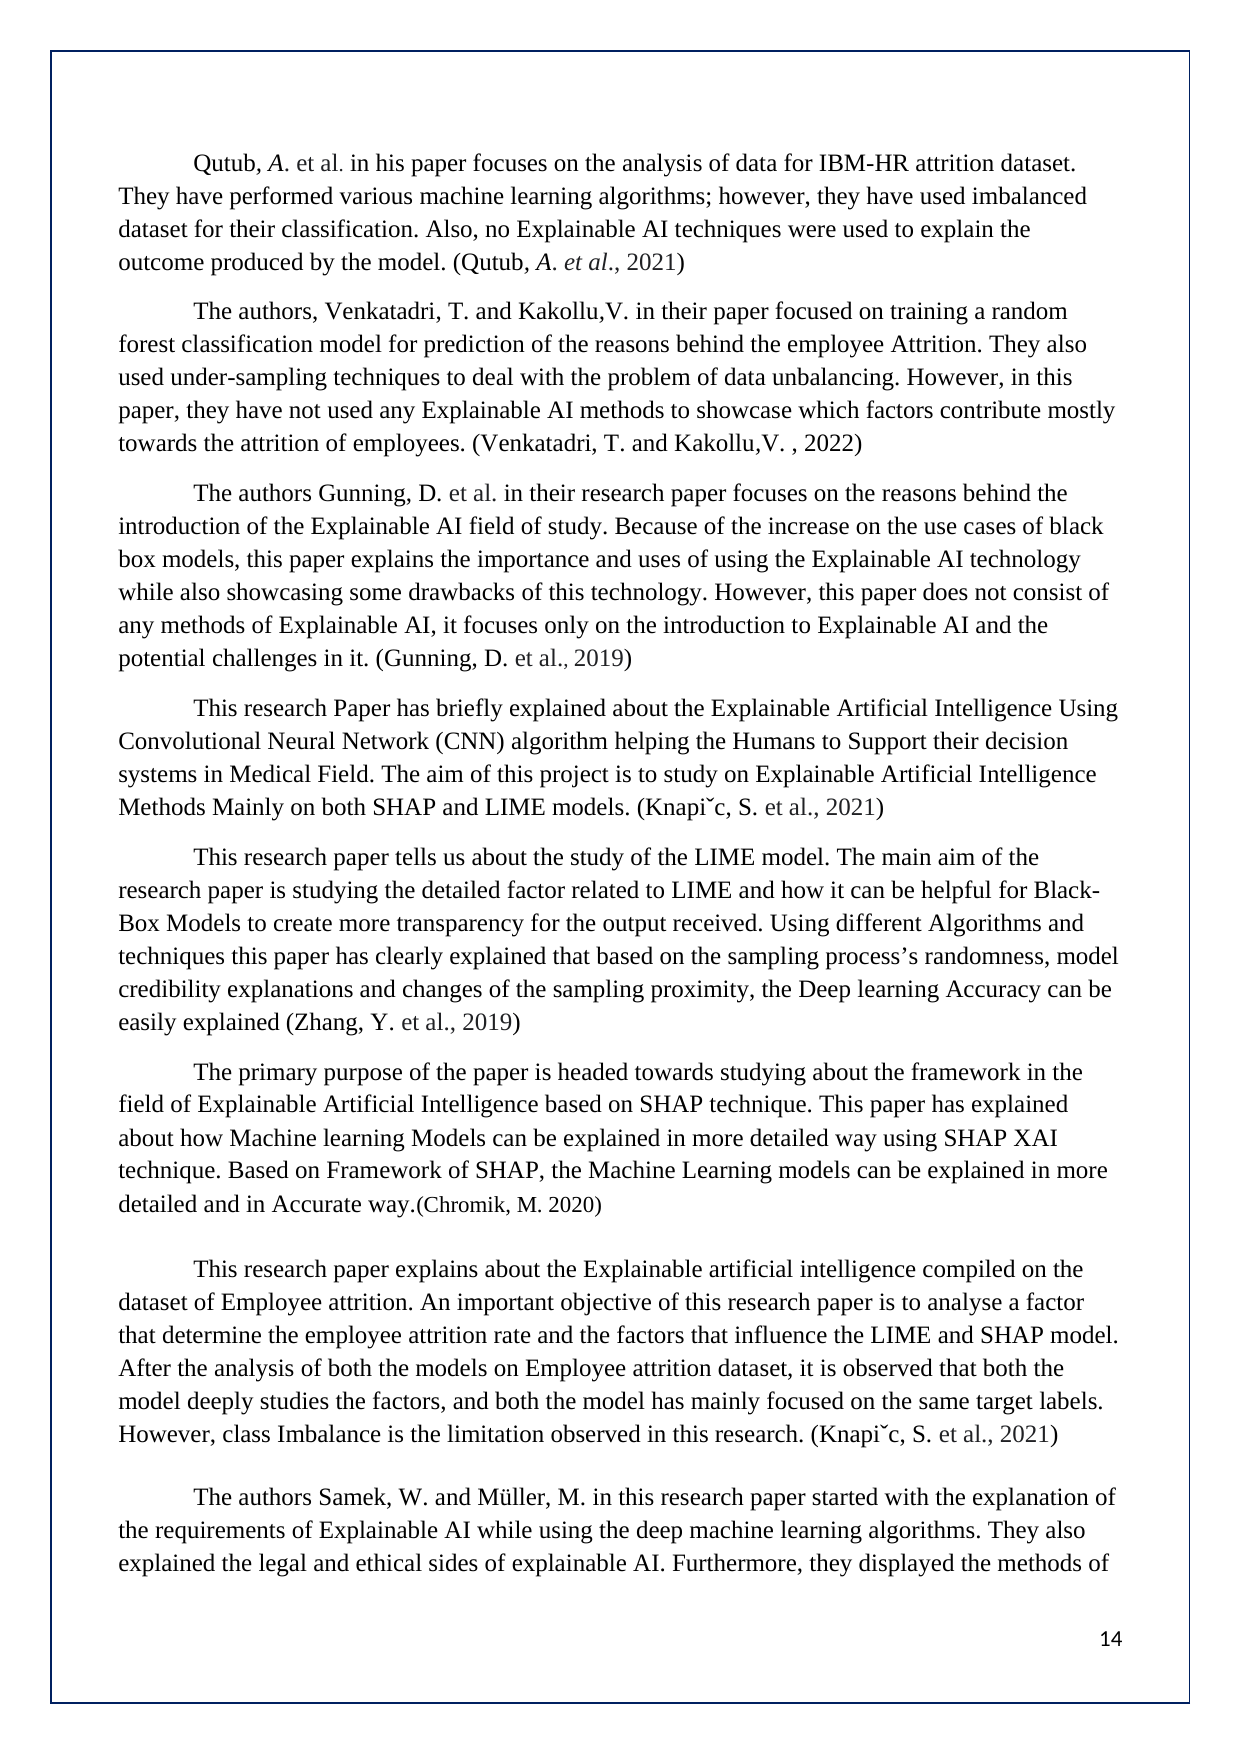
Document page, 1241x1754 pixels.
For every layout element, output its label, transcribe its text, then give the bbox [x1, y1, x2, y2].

text The authors, Venkatadri, T. and Kakollu,V. in their paper focused on training a random forest classification model for prediction of the reasons behind the employee Attrition. They also used under-sampling techniques to deal with the problem of data unbalancing. However, in this paper, they have not used any Explainable AI methods to showcase which factors contribute mostly towards the attrition of employees. (Venkatadri, T. and Kakollu,V. , 2022) [118, 296, 1122, 457]
text This research paper explains about the Explainable artificial intelligence compiled on the dataset of Employee attrition. An important objective of this research paper is to analyse a factor that determine the employee attrition rate and the factors that influence the LIME and SHAP model. After the analysis of both the models on Employee attrition dataset, it is observed that both the model deeply studies the factors, and both the model has mainly focused on the same target labels. However, class Imbalance is the limitation observed in this research. (Knapiˇc, S. et al., 2021) [118, 1254, 1122, 1448]
text The primary purpose of the paper is headed towards studying about the framework in the field of Explainable Artificial Intelligence based on SHAP technique. This paper has explained about how Machine learning Models can be explained in more detailed way using SHAP XAI technique. Based on Framework of SHAP, the Machine Learning models can be explained in more detailed and in Accurate way.(Chromik, M. 2020) [118, 1057, 1122, 1250]
text The authors Gunning, D. et al. in their research paper focuses on the reasons behind the introduction of the Explainable AI field of study. Because of the increase on the use cases of black box models, this paper explains the importance and uses of using the Explainable AI technology while also showcasing some drawbacks of this technology. However, this paper does not consist of any methods of Explainable AI, it focuses only on the introduction to Explainable AI and the potential challenges in it. (Gunning, D. et al., 2019) [118, 478, 1122, 672]
text Qutub, A. et al. in his paper focuses on the analysis of data for IBM-HR attrition dataset. They have performed various machine learning algorithms; however, they have used imbalanced dataset for their classification. Also, no Explainable AI techniques were used to explain the outcome produced by the model. (Qutub, A. et al., 2021) [118, 148, 1122, 276]
text This research Paper has briefly explained about the Explainable Artificial Intelligence Using Convolutional Neural Network (CNN) algorithm helping the Humans to Support their decision systems in Medical Field. The aim of this project is to study on Explainable Artificial Intelligence Methods Mainly on both SHAP and LIME models. (Knapiˇc, S. et al., 2021) [118, 693, 1122, 821]
text This research paper tells us about the study of the LIME model. The main aim of the research paper is studying the detailed factor related to LIME and how it can be helpful for Black-Box Models to create more transparency for the output received. Using different Algorithms and techniques this paper has clearly explained that based on the sampling process’s randomness, model credibility explanations and changes of the sampling proximity, the Deep learning Accuracy can be easily explained (Zhang, Y. et al., 2019) [118, 842, 1122, 1036]
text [118, 1482, 1122, 1577]
